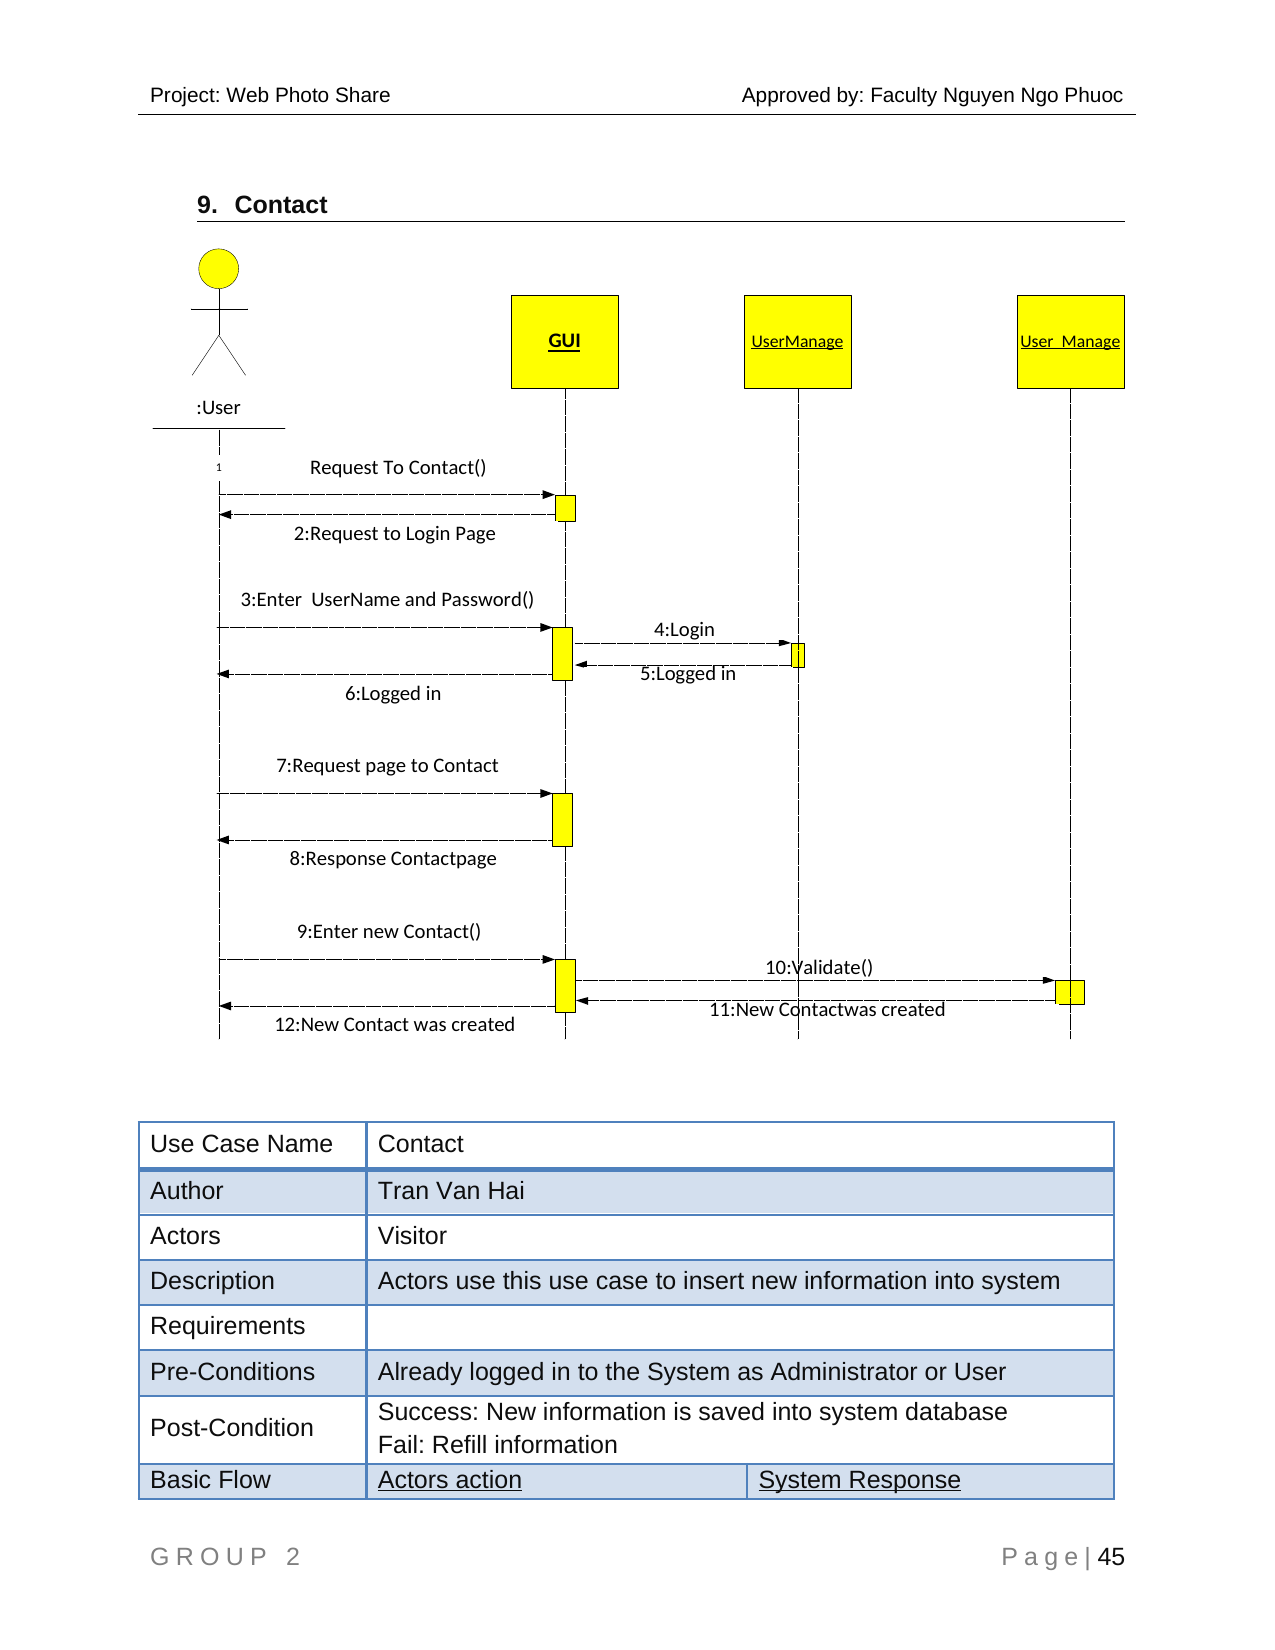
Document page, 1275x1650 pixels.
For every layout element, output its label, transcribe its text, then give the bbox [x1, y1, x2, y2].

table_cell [748, 1465, 1113, 1498]
table_cell [368, 1306, 1113, 1349]
table_cell Success: New information is saved into system database Fail: Refill information [368, 1397, 1113, 1463]
table_cell Visitor [368, 1216, 1113, 1259]
table_cell Already logged in to the System as Administrator or User [368, 1351, 1113, 1395]
table_cell Actors use this use case to insert new information into system [368, 1261, 1113, 1304]
table_cell Actors [140, 1216, 365, 1259]
table_cell Pre-Conditions [140, 1351, 365, 1395]
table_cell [368, 1465, 746, 1498]
table_cell Author [140, 1172, 365, 1213]
table_header Use Case Name [140, 1123, 365, 1167]
subtitle Contact [197, 190, 1125, 221]
table_header Contact [368, 1123, 1113, 1167]
table_cell Basic Flow [140, 1465, 365, 1498]
table_cell Requirements [140, 1306, 365, 1349]
table_cell Tran Van Hai [368, 1172, 1113, 1213]
table_cell Description [140, 1261, 365, 1304]
table_cell Post-Condition [140, 1397, 365, 1463]
